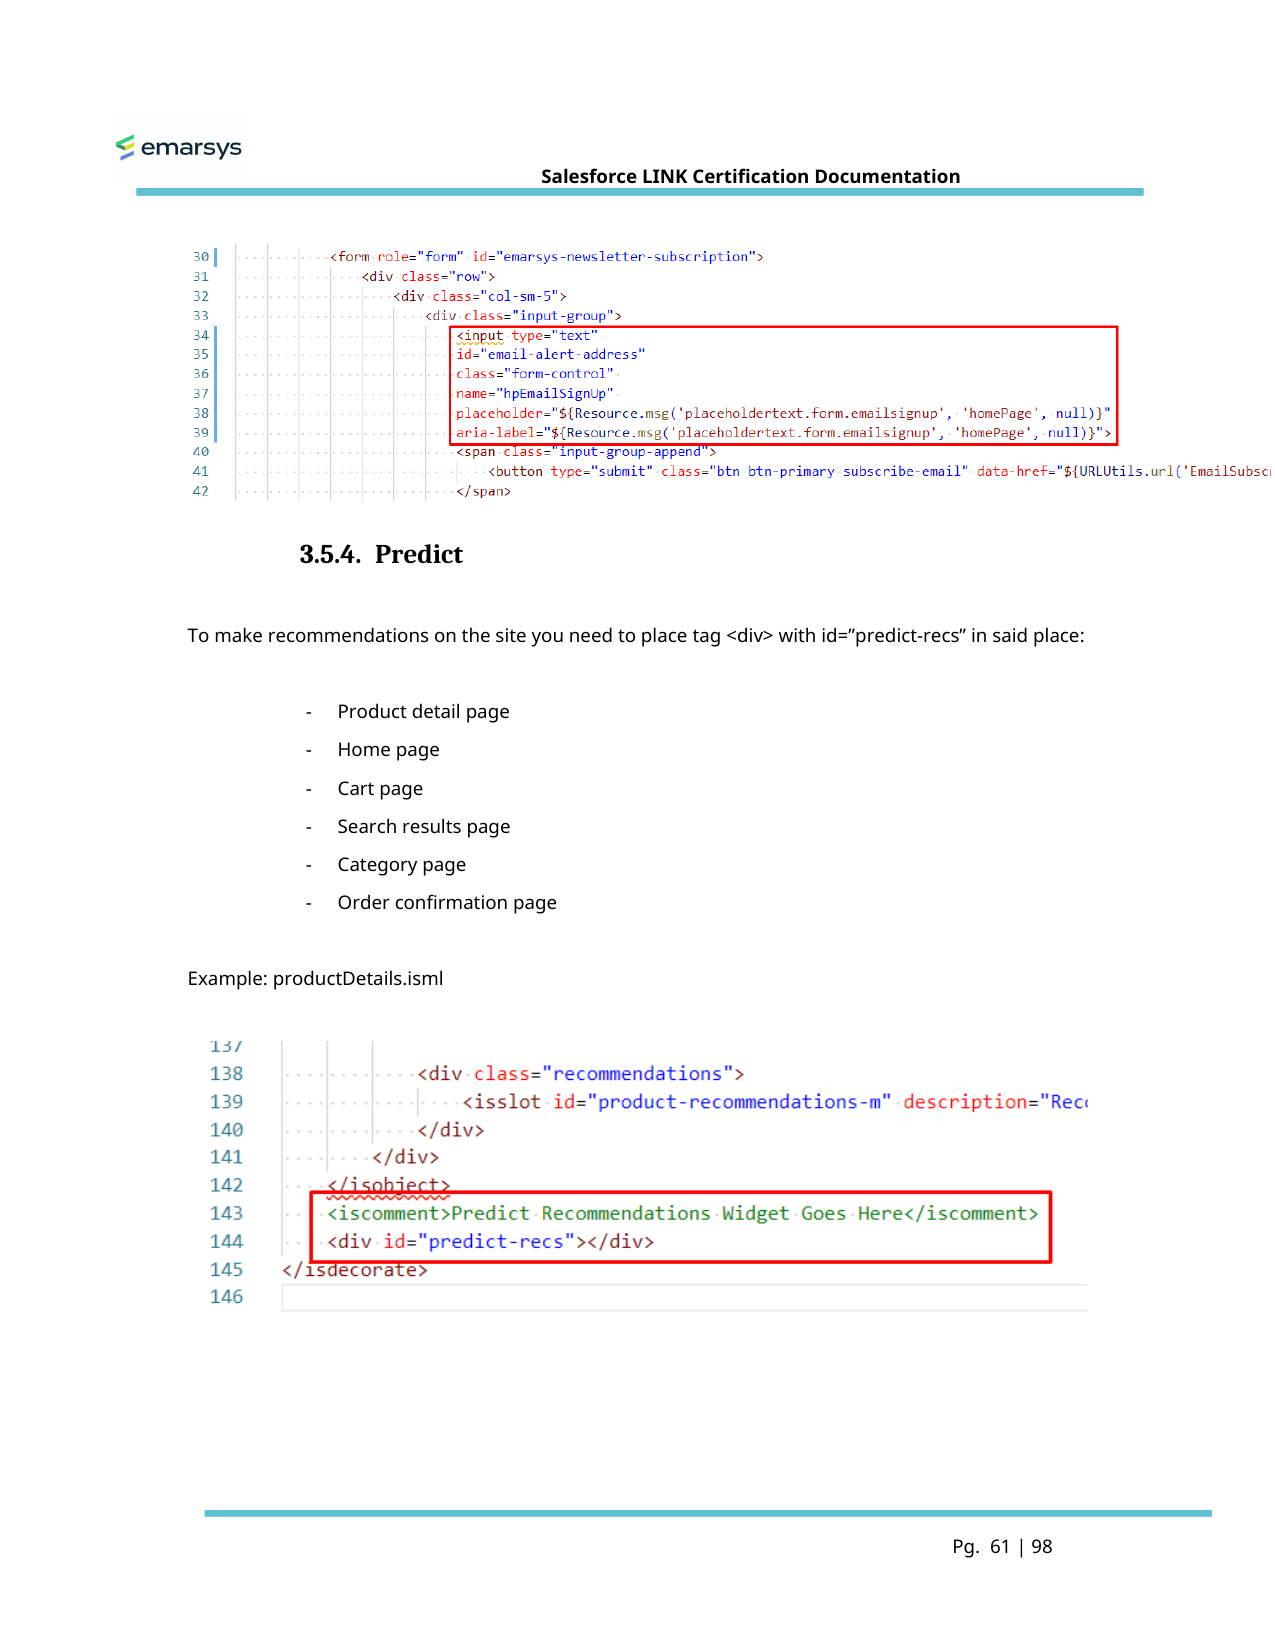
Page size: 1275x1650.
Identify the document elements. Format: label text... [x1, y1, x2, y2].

list Product detail page [262, 698, 1087, 724]
list Order confirmation page [262, 890, 1087, 915]
list Search results page [262, 813, 1087, 839]
list Cart page [262, 775, 1087, 801]
subtitle Predict [300, 539, 1087, 570]
picture [136, 188, 1144, 196]
text Example: productDetails.isml [187, 965, 1087, 991]
picture [187, 243, 1271, 501]
picture [204, 1510, 1212, 1517]
picture [187, 1041, 1088, 1313]
list Home page [262, 737, 1087, 762]
text To make recommendations on the site you need to place tag <div> with id=”predict-recs” in said place: [187, 623, 1087, 648]
list Category page [262, 851, 1087, 877]
picture [113, 111, 244, 184]
